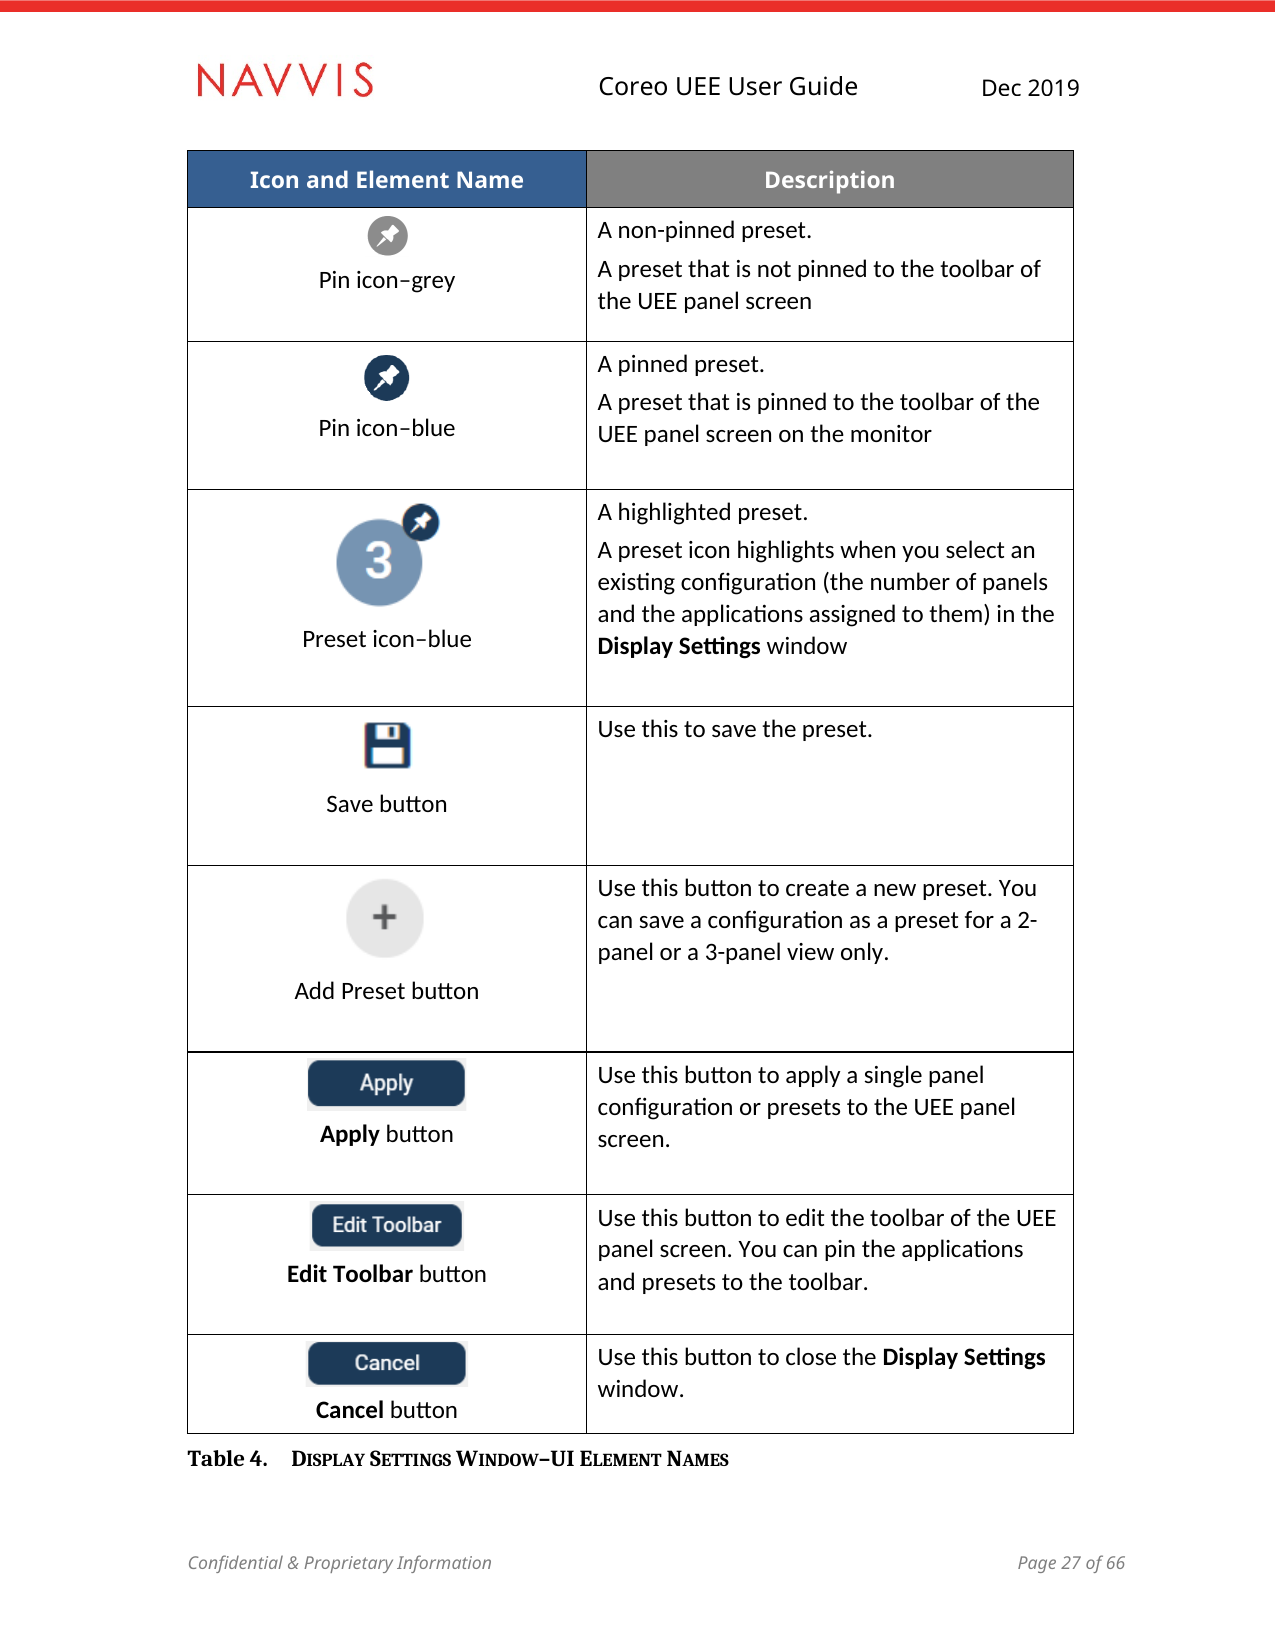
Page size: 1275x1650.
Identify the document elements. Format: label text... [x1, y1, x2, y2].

table_header Description [587, 151, 1073, 207]
table_cell A non-pinned preset. A preset that is not pinned to the toolbar of the UEE panel screen [587, 208, 1073, 341]
table_cell Use this button to apply a single panel configuration or presets to the UEE panel screen. [587, 1053, 1073, 1194]
picture [305, 1341, 469, 1387]
table_cell Use this button to create a new preset. You can save a configuration as a preset for a 2-panel or a 3-panel view only. [587, 866, 1073, 1051]
table_cell A highlighted preset. A preset icon highlights when you select an existing configuration (the number of panels and the applications assigned to them) in the Display Settings window [587, 490, 1073, 706]
picture [365, 214, 409, 257]
picture [355, 713, 419, 781]
picture [340, 872, 433, 968]
table_cell Use this button to edit the toolbar of the UEE panel screen. You can pin the applications and presets to the toolbar. [587, 1195, 1073, 1334]
table_cell A pinned preset. A preset that is pinned to the toolbar of the UEE panel screen on the monitor [587, 342, 1073, 488]
table_cell Cancel button [188, 1335, 586, 1433]
picture [325, 501, 449, 616]
text Display Settings Window–UI Element Names [187, 1446, 1087, 1472]
table_cell Use this to save the preset. [587, 707, 1073, 865]
picture [187, 55, 383, 104]
picture [309, 1201, 465, 1251]
table_cell Pin icon–blue [188, 342, 586, 488]
table_cell Save button [188, 707, 586, 865]
table_cell Apply button [188, 1053, 586, 1194]
table_cell Pin icon–grey [188, 208, 586, 341]
table_cell Add Preset button [188, 866, 586, 1051]
table_cell Use this button to close the Display Settings window. [587, 1335, 1073, 1433]
picture [361, 348, 413, 405]
table_cell Preset icon–blue [188, 490, 586, 706]
table_header Icon and Element Name [188, 151, 586, 207]
table_cell Edit Toolbar button [188, 1195, 586, 1334]
picture [307, 1058, 467, 1111]
